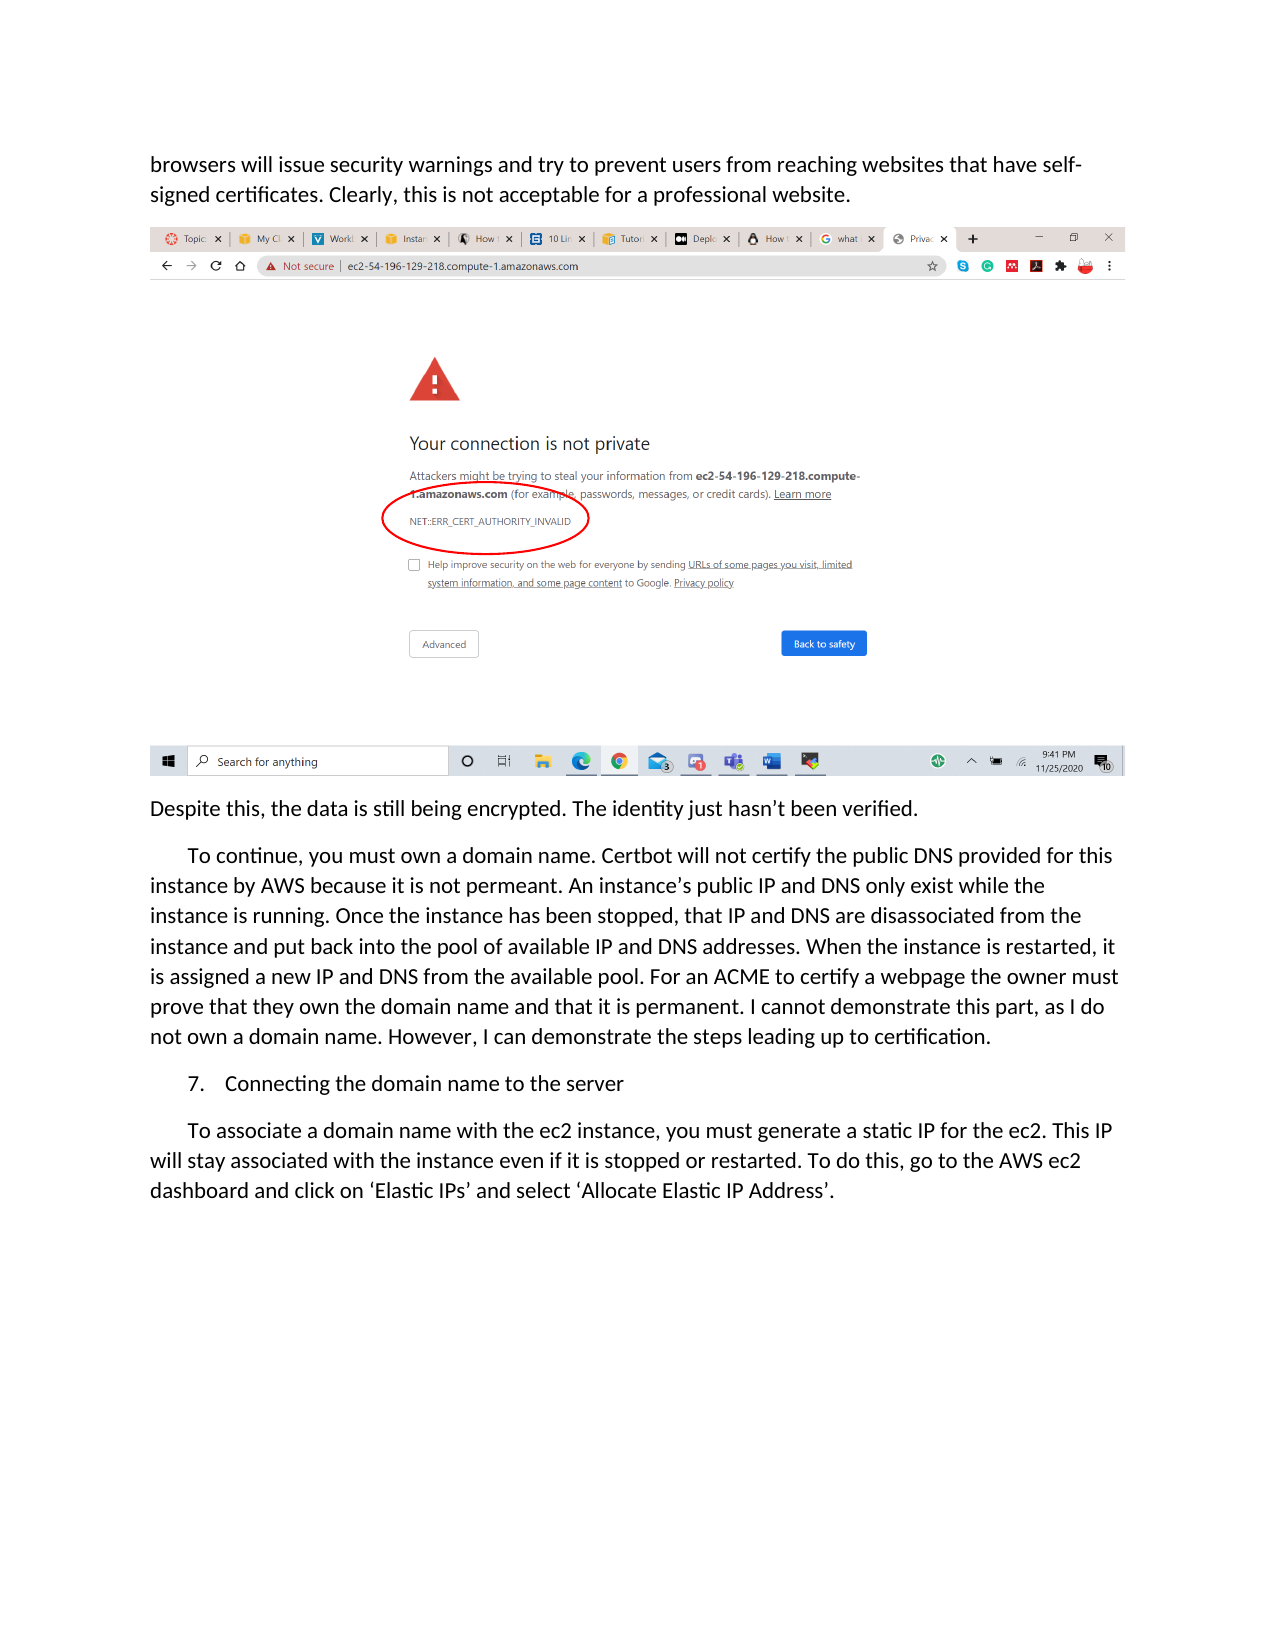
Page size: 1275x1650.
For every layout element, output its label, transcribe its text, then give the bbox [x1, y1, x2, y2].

list Connecting the domain name to the server [187, 1069, 1125, 1097]
text To continue, you must own a domain name. Certbot will not certify the public DNS provided for this instance by AWS because it is not permeant. An instance’s public IP and DNS only exist while the instance is running. Once the instance has been stopped, that IP and DNS are disassociated from the instance and put back into the pool of available IP and DNS addresses. When the instance is restarted, it is assigned a new IP and DNS from the available pool. For an ACME to certify a webpage the owner must prove that they own the domain name and that it is permanent. I cannot demonstrate this part, as I do not own a domain name. However, I can demonstrate the steps leading up to certification. [150, 841, 1125, 1051]
text To associate a domain name with the ec2 instance, you must generate a static IP for the ec2. This IP will stay associated with the instance even if it is stopped or restarted. To do this, go to the AWS ec2 dashboard and click on ‘Elastic IPs’ and select ‘Allocate Elastic IP Address’. [150, 1116, 1125, 1205]
text Despite this, the data is still being encrypted. The identity just hasn’t been verified. [150, 794, 1125, 822]
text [150, 150, 1125, 208]
picture [150, 227, 1125, 776]
